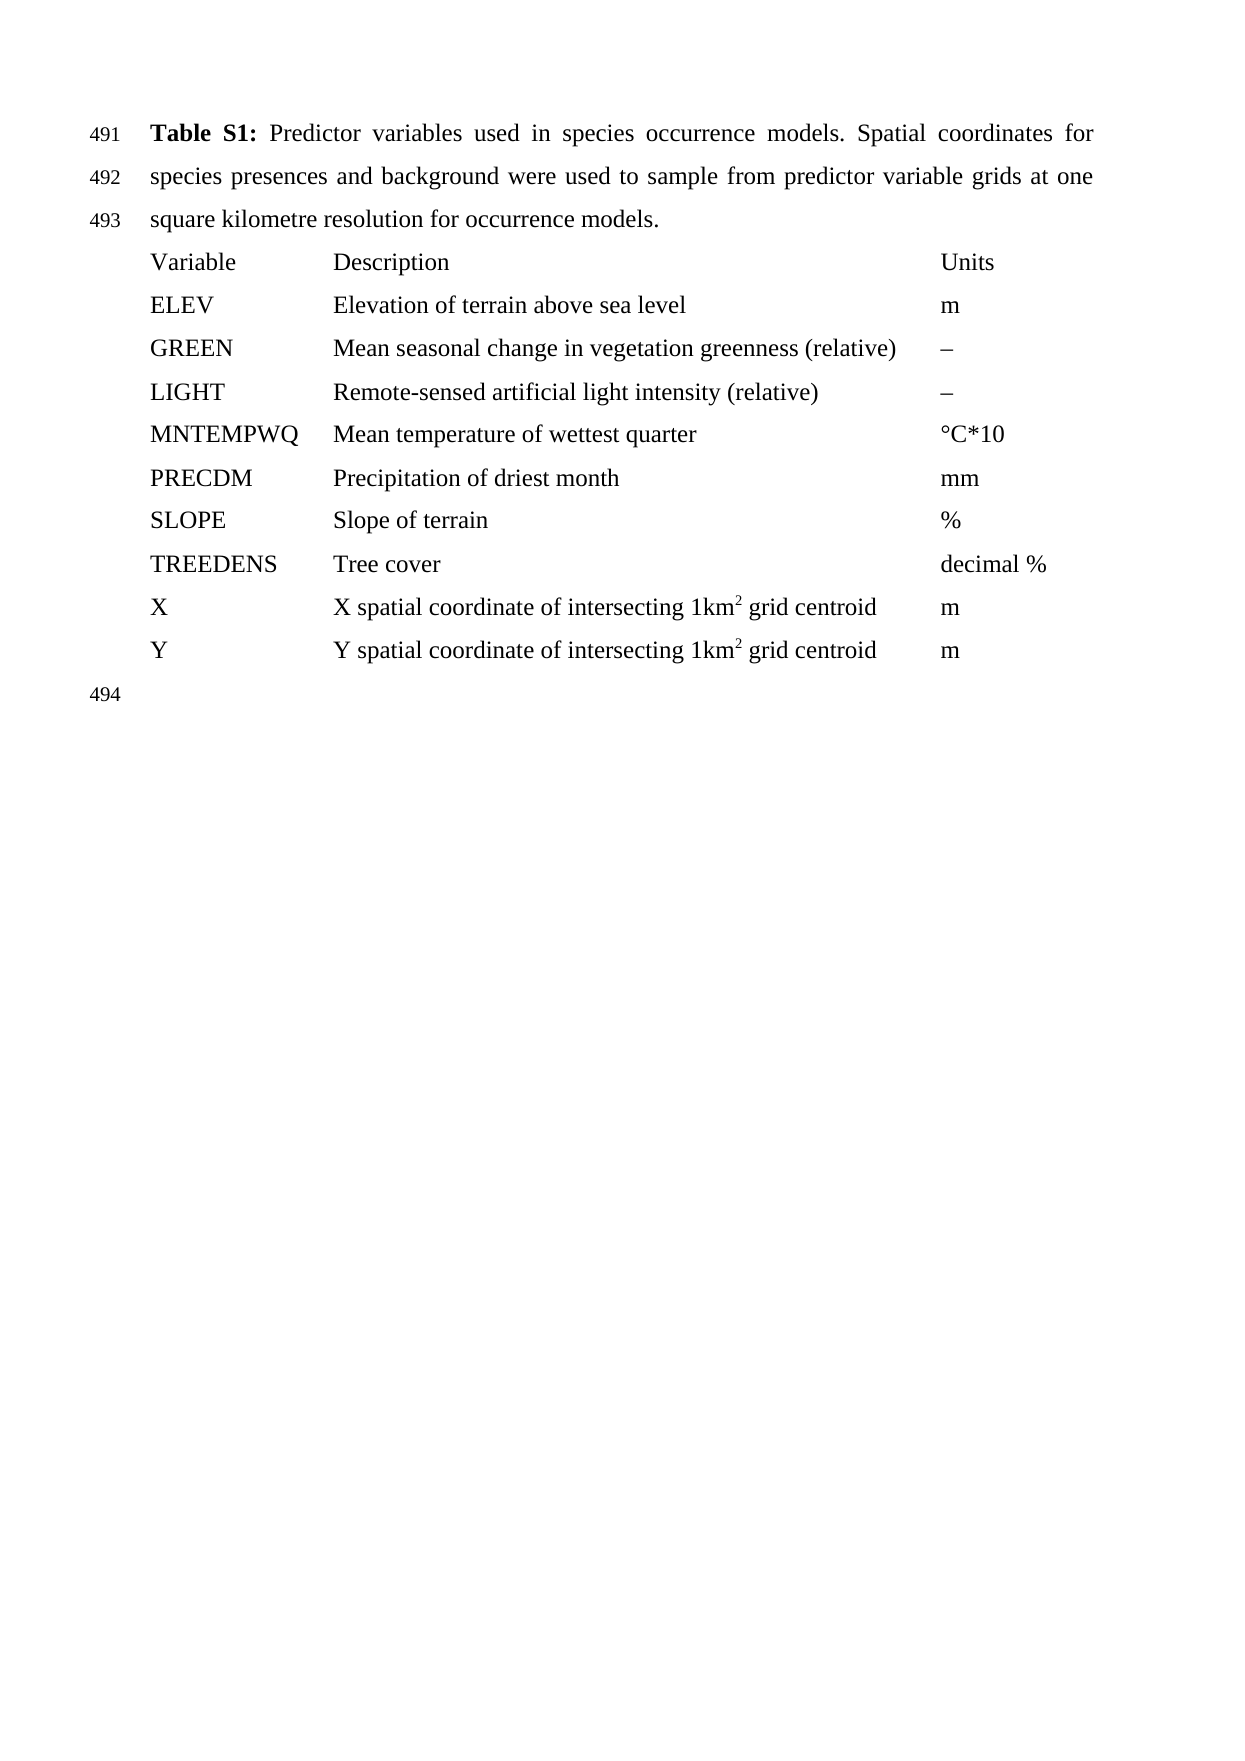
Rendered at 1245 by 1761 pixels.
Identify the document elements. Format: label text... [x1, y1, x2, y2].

table_cell m [940, 635, 1095, 678]
table_cell Mean seasonal change in vegetation greenness (relative) [333, 334, 940, 377]
table_cell Slope of terrain [333, 506, 940, 549]
table_header Units [940, 248, 1095, 291]
table_cell m [940, 291, 1095, 333]
table_cell Elevation of terrain above sea level [333, 291, 940, 333]
table_cell °C*10 [940, 420, 1095, 463]
table_cell TREEDENS [150, 549, 333, 592]
table_cell Mean temperature of wettest quarter [333, 420, 940, 463]
table_cell Y spatial coordinate of intersecting 1km2 grid centroid [333, 635, 940, 678]
table_cell – [940, 334, 1095, 377]
table_header Variable [150, 248, 333, 291]
table_cell Tree cover [333, 549, 940, 592]
table_cell Y [150, 635, 333, 678]
table_cell % [940, 506, 1095, 549]
table_cell PRECDM [150, 463, 333, 506]
table_cell m [940, 592, 1095, 635]
table_cell SLOPE [150, 506, 333, 549]
table_cell mm [940, 463, 1095, 506]
table_cell LIGHT [150, 377, 333, 419]
table_cell – [940, 377, 1095, 419]
table_cell X spatial coordinate of intersecting 1km2 grid centroid [333, 592, 940, 635]
text Table S1: Predictor variables used in species occurrence models. Spatial coordinates for species presences and background were used to sample from predictor variable grids at one square kilometre resolution for occurrence models. [150, 118, 1095, 233]
table_header Description [333, 248, 940, 291]
table_cell MNTEMPWQ [150, 420, 333, 463]
table_cell decimal % [940, 549, 1095, 592]
table_cell X [150, 592, 333, 635]
table_cell ELEV [150, 291, 333, 333]
table_cell Precipitation of driest month [333, 463, 940, 506]
table_cell GREEN [150, 334, 333, 377]
table_cell Remote-sensed artificial light intensity (relative) [333, 377, 940, 419]
